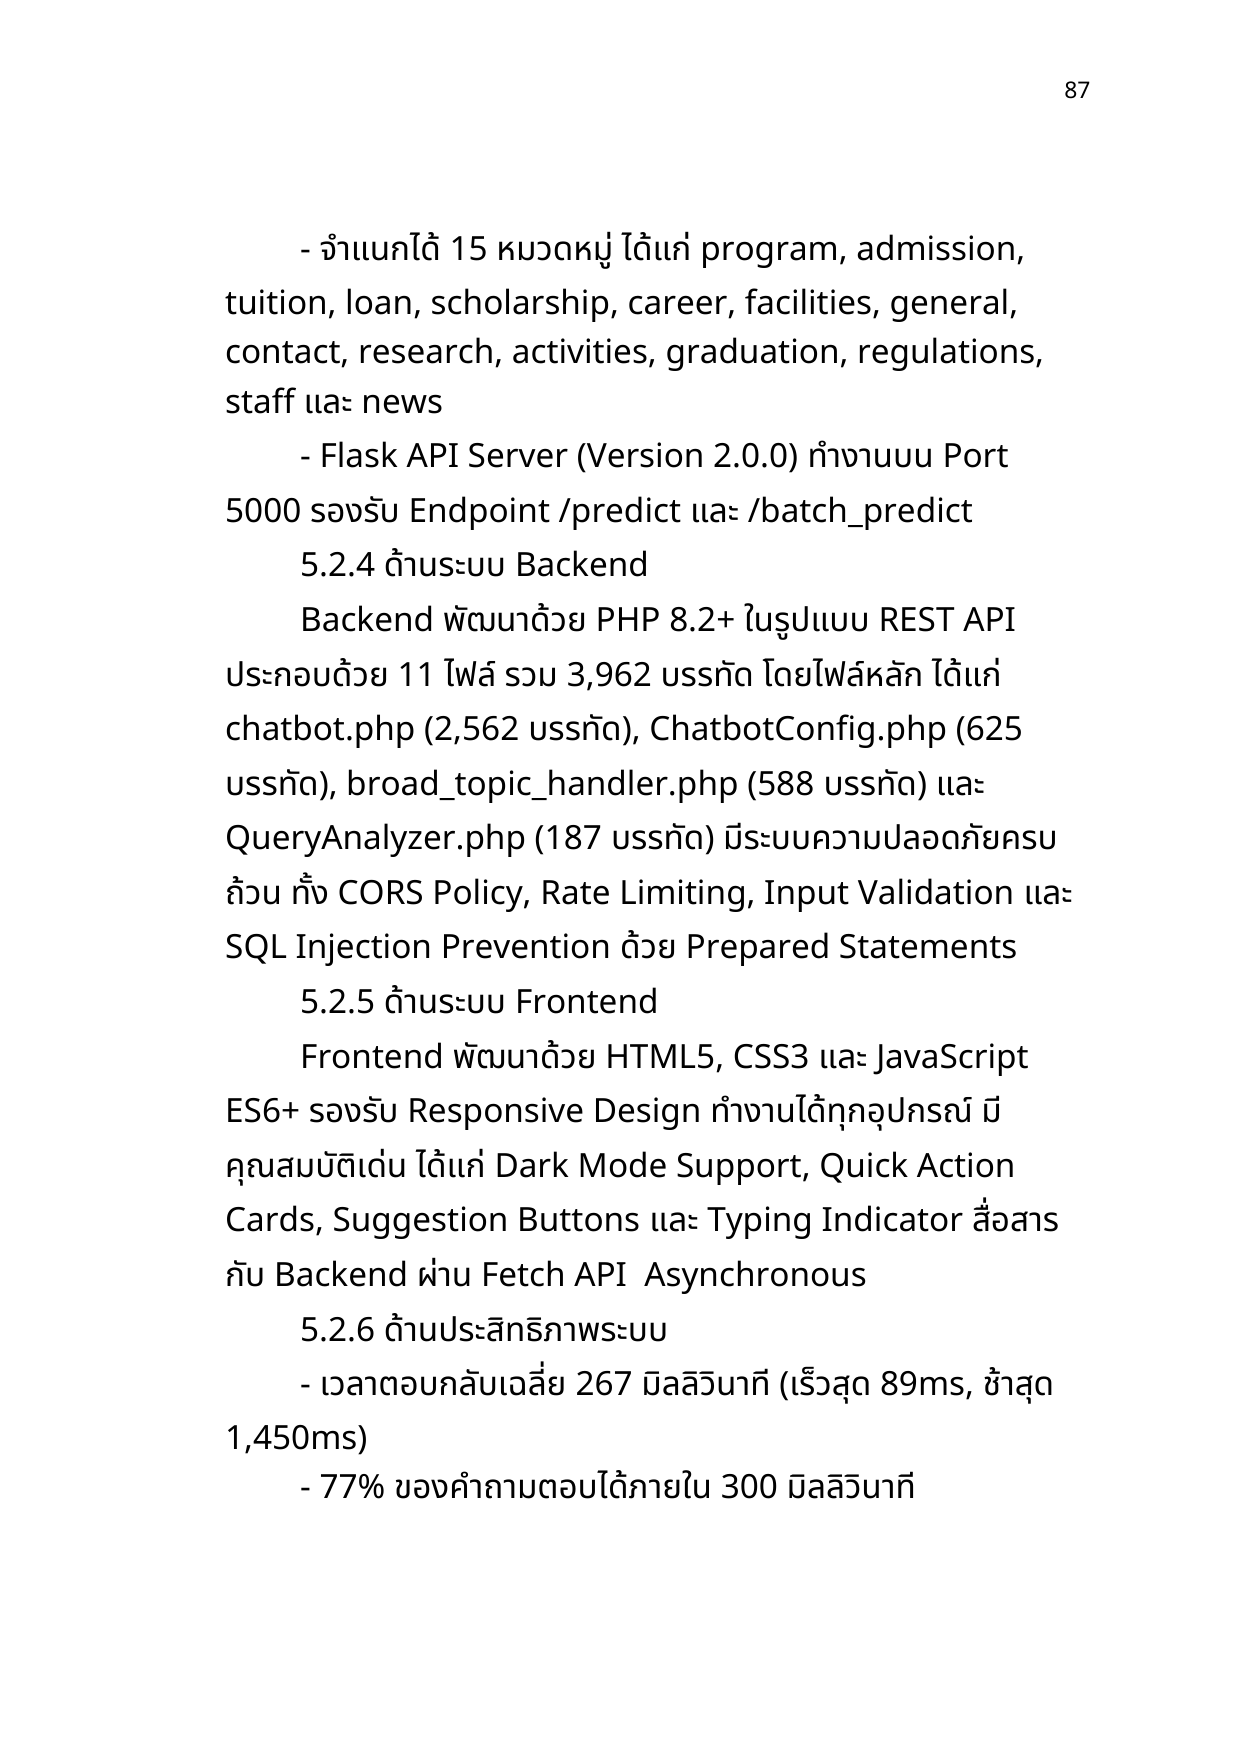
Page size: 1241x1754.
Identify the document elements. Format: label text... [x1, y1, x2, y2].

text 5.2.6 ด้านประสิทธิภาพระบบ [225, 1305, 1090, 1356]
text - Flask API Server (Version 2.0.0) ทำงานบน Port 5000 รองรับ Endpoint /predict และ /batch_predict [225, 432, 1090, 537]
text 5.2.4 ด้านระบบ Backend [225, 541, 1090, 592]
text - เวลาตอบกลับเฉลี่ย 267 มิลลิวินาที (เร็วสุด 89ms, ช้าสุด 1,450ms) [225, 1360, 1090, 1459]
text Backend พัฒนาด้วย PHP 8.2+ ในรูปแบบ REST API ประกอบด้วย 11 ไฟล์ รวม 3,962 บรรทัด โดยไฟล์หลัก ได้แก่ chatbot.php (2,562 บรรทัด), ChatbotConfig.php (625 บรรทัด), broad_topic_handler.php (588 บรรทัด) และ QueryAnalyzer.php (187 บรรทัด) มีระบบความปลอดภัยครบถ้วน ทั้ง CORS Policy, Rate Limiting, Input Validation และ SQL Injection Prevention ด้วย Prepared Statements [225, 596, 1090, 974]
text - 77% ของคำถามตอบได้ภายใน 300 มิลลิวินาที [225, 1463, 1090, 1514]
text - จำแนกได้ 15 หมวดหมู่ ได้แก่ program, admission, tuition, loan, scholarship, career, facilities, general, contact, research, activities, graduation, regulations, staff และ news [225, 225, 1090, 428]
text 5.2.5 ด้านระบบ Frontend [225, 978, 1090, 1028]
text Frontend พัฒนาด้วย HTML5, CSS3 และ JavaScript ES6+ รองรับ Responsive Design ทำงานได้ทุกอุปกรณ์ มีคุณสมบัติเด่น ได้แก่ Dark Mode Support, Quick Action Cards, Suggestion Buttons และ Typing Indicator สื่อสารกับ Backend ผ่าน Fetch API Asynchronous [225, 1032, 1090, 1301]
